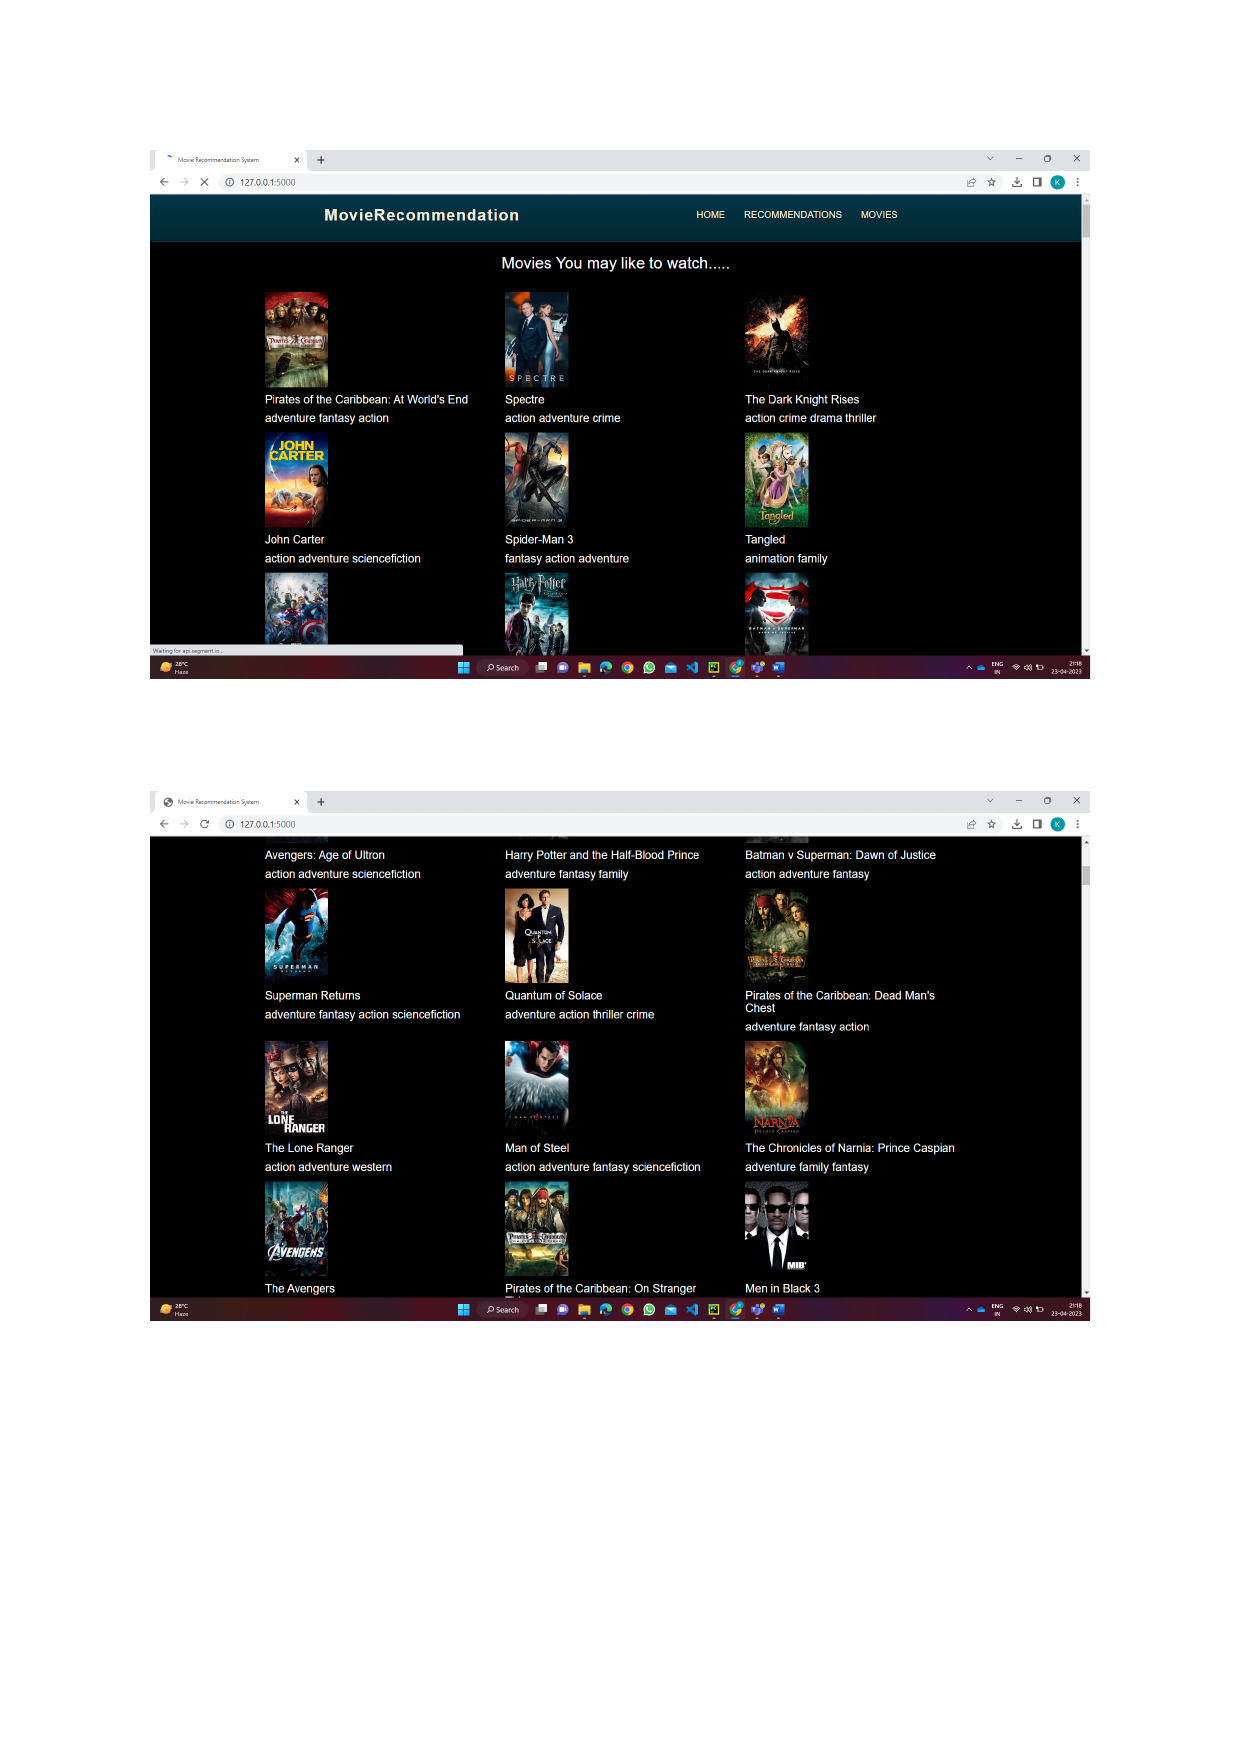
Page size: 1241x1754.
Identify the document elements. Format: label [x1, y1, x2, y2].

picture [770, 212, 786, 217]
picture [150, 150, 1091, 679]
picture [469, 210, 475, 220]
picture [326, 210, 336, 220]
picture [479, 213, 485, 220]
picture [150, 791, 1091, 1321]
picture [710, 212, 720, 217]
picture [376, 210, 384, 220]
